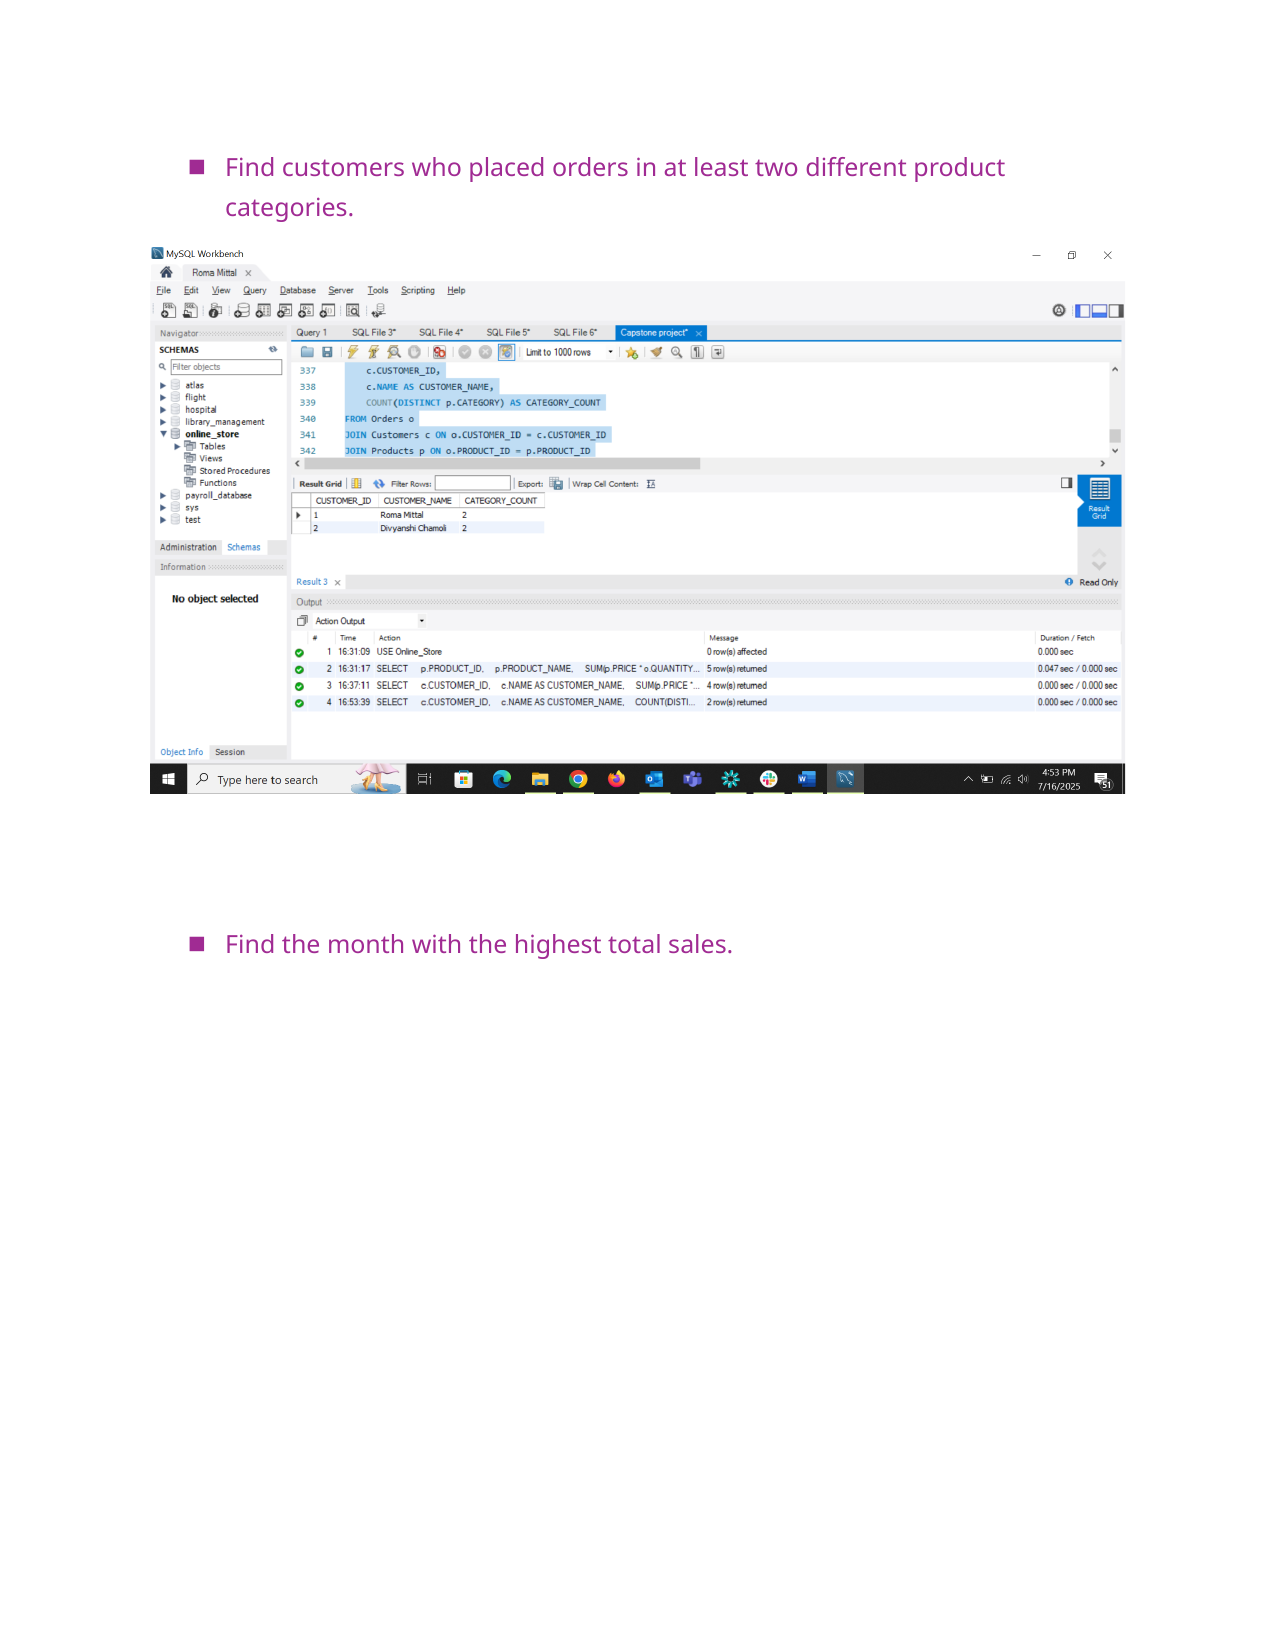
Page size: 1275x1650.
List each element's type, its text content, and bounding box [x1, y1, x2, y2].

list Find the month with the highest total sales. [187, 927, 1125, 961]
picture [150, 245, 1125, 794]
list Find customers who placed orders in at least two different product categories. [187, 150, 1125, 223]
